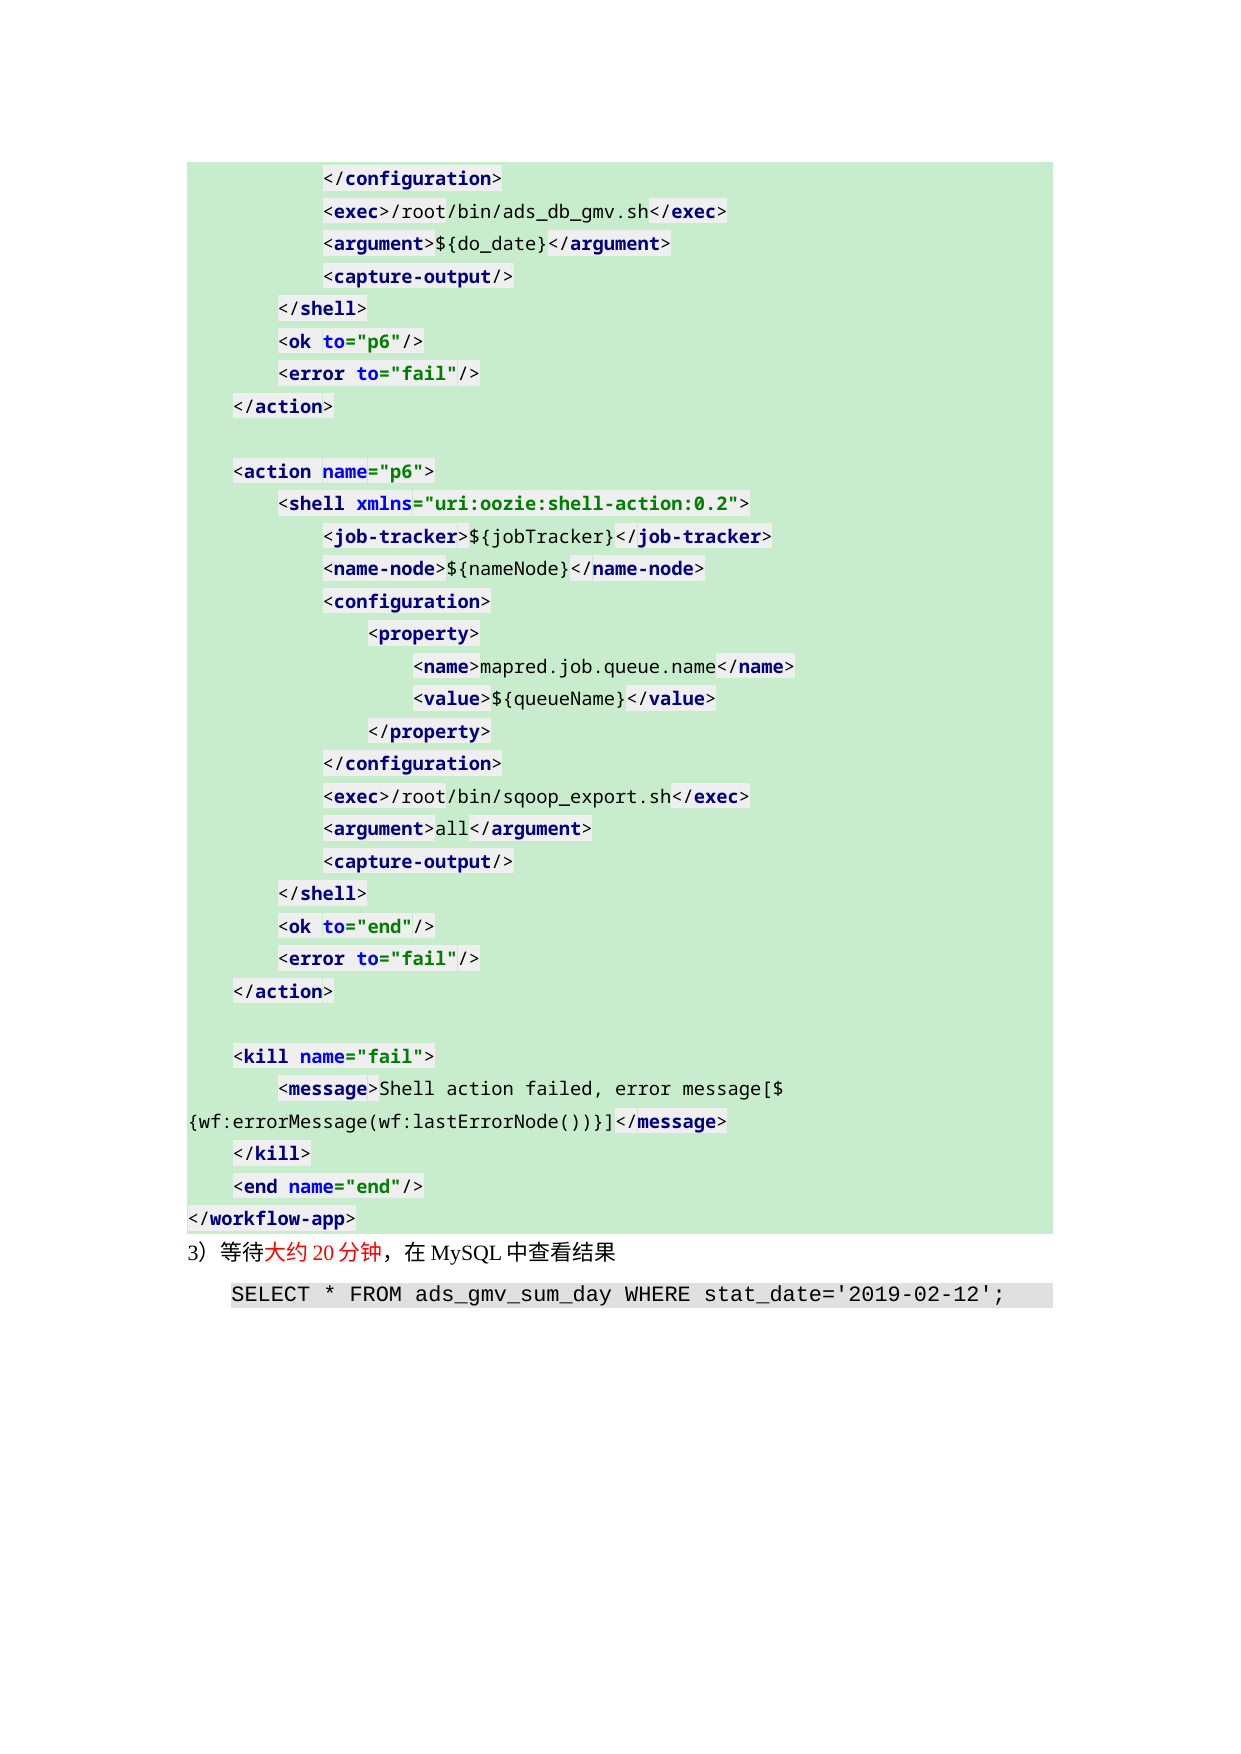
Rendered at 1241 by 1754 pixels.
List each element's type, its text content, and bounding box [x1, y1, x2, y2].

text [187, 162, 1053, 1234]
text SELECT * FROM ads_gmv_sum_day WHERE stat_date='2019-02-12'; [231, 1283, 1053, 1308]
text 3）等待大约20分钟，在MySQL中查看结果 [187, 1234, 1053, 1267]
